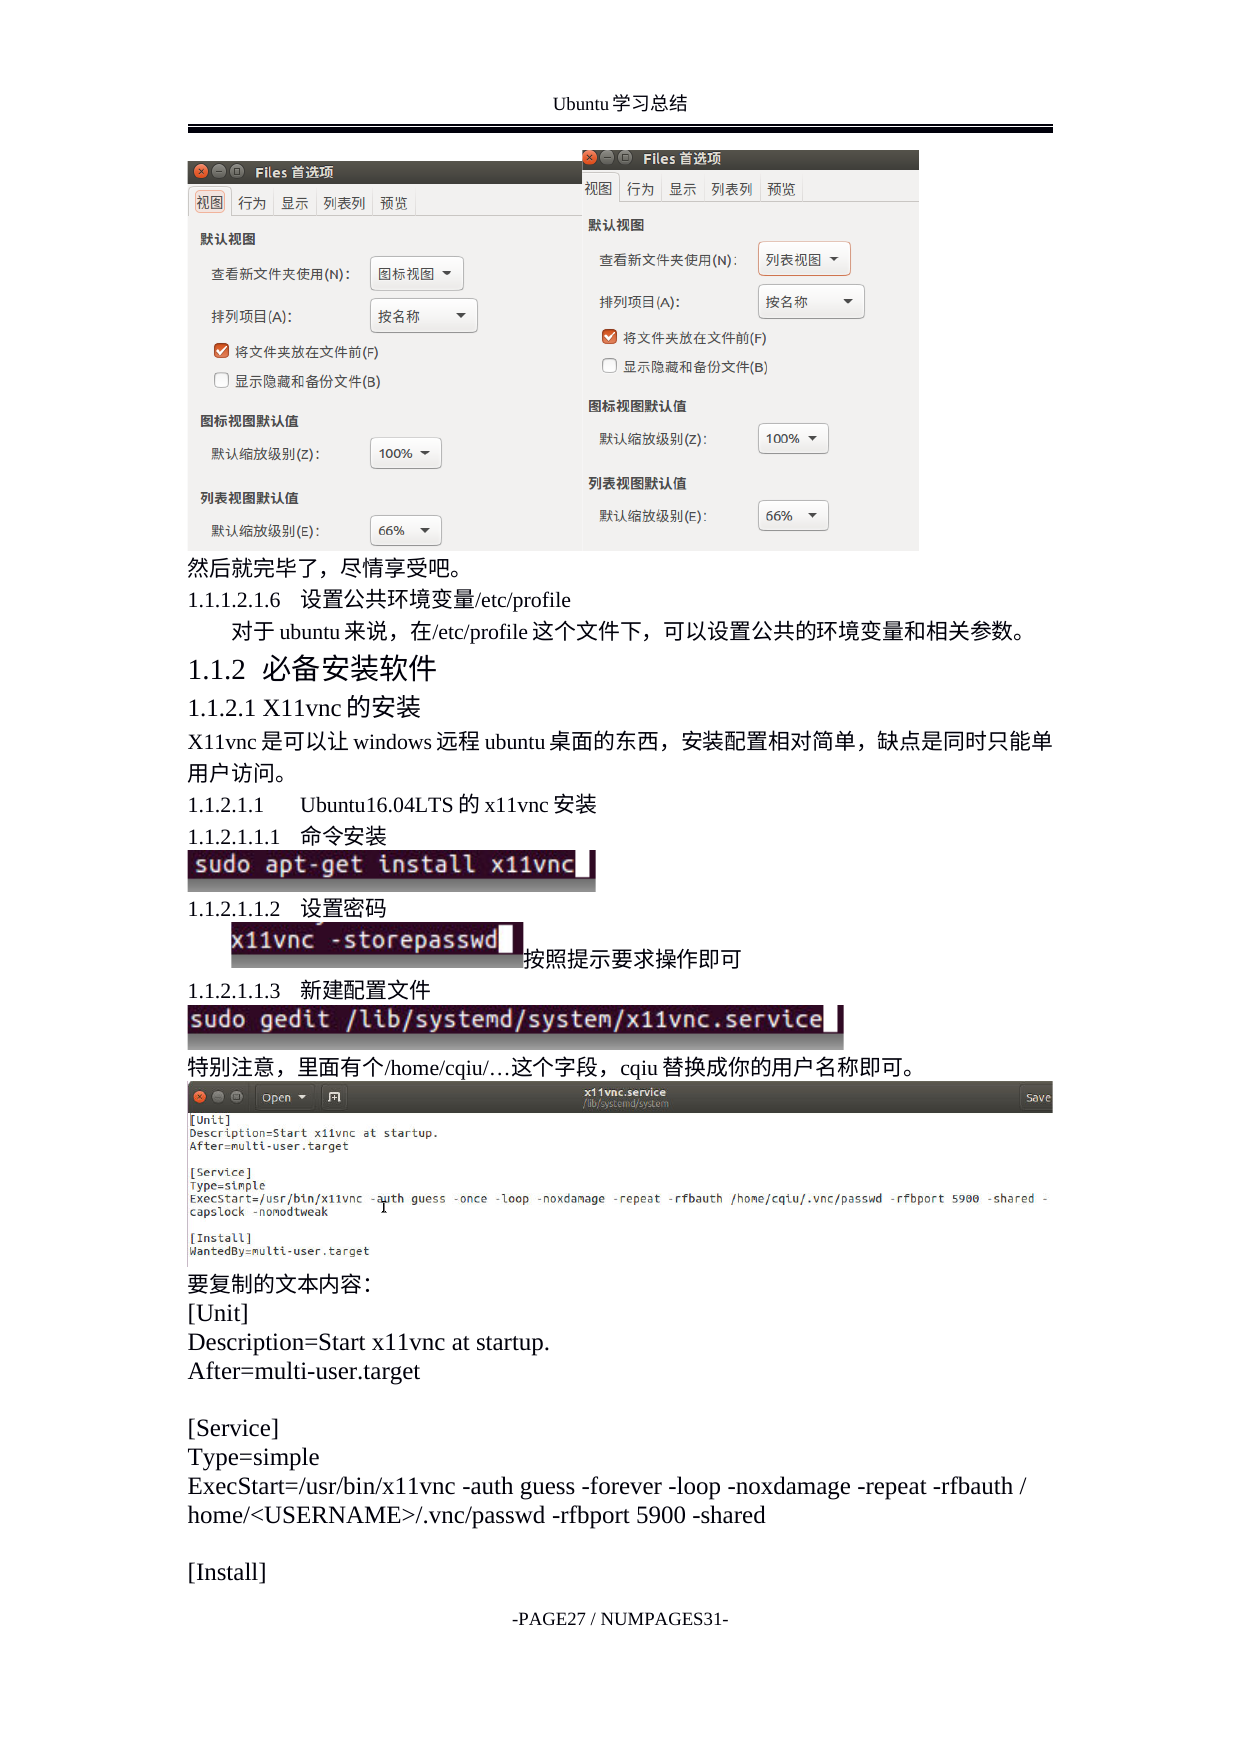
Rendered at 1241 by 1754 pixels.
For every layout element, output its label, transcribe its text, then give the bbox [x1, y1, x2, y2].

picture [187, 1081, 1053, 1267]
subtitle 必备安装软件 [187, 646, 1053, 688]
picture [187, 850, 596, 892]
text 特别注意，里面有个/home/cqiu/…这个字段，cqiu替换成你的用户名称即可。 [187, 1049, 1053, 1081]
text 对于ubuntu来说，在/etc/profile这个文件下，可以设置公共的环境变量和相关参数。 [187, 614, 1053, 646]
subtitle 新建配置文件 [187, 973, 1053, 1005]
picture [187, 150, 919, 551]
subtitle Ubuntu16.04LTS的x11vnc安装 [187, 787, 1053, 819]
text [Unit] Description=Start x11vnc at startup. After=multi-user.target [Service] Type=simple ExecStart=/usr/bin/x11vnc -auth guess -forever -loop -noxdamage -repeat -rfbauth /home/<USERNAME>/.vnc/passwd -rfbport 5900 -shared [Install] [187, 1298, 1053, 1586]
subtitle 设置密码 [187, 891, 1053, 923]
subtitle 命令安装 [187, 819, 1053, 851]
picture [231, 922, 524, 968]
text X11vnc是可以让windows远程ubuntu桌面的东西，安装配置相对简单，缺点是同时只能单用户访问。 [187, 724, 1053, 787]
subtitle 设置公共环境变量/etc/profile [187, 582, 1053, 614]
picture [187, 1005, 844, 1050]
subtitle X11vnc的安装 [187, 688, 1053, 724]
text 要复制的文本内容： [187, 1267, 1053, 1298]
text 然后就完毕了，尽情享受吧。 [187, 551, 1053, 582]
